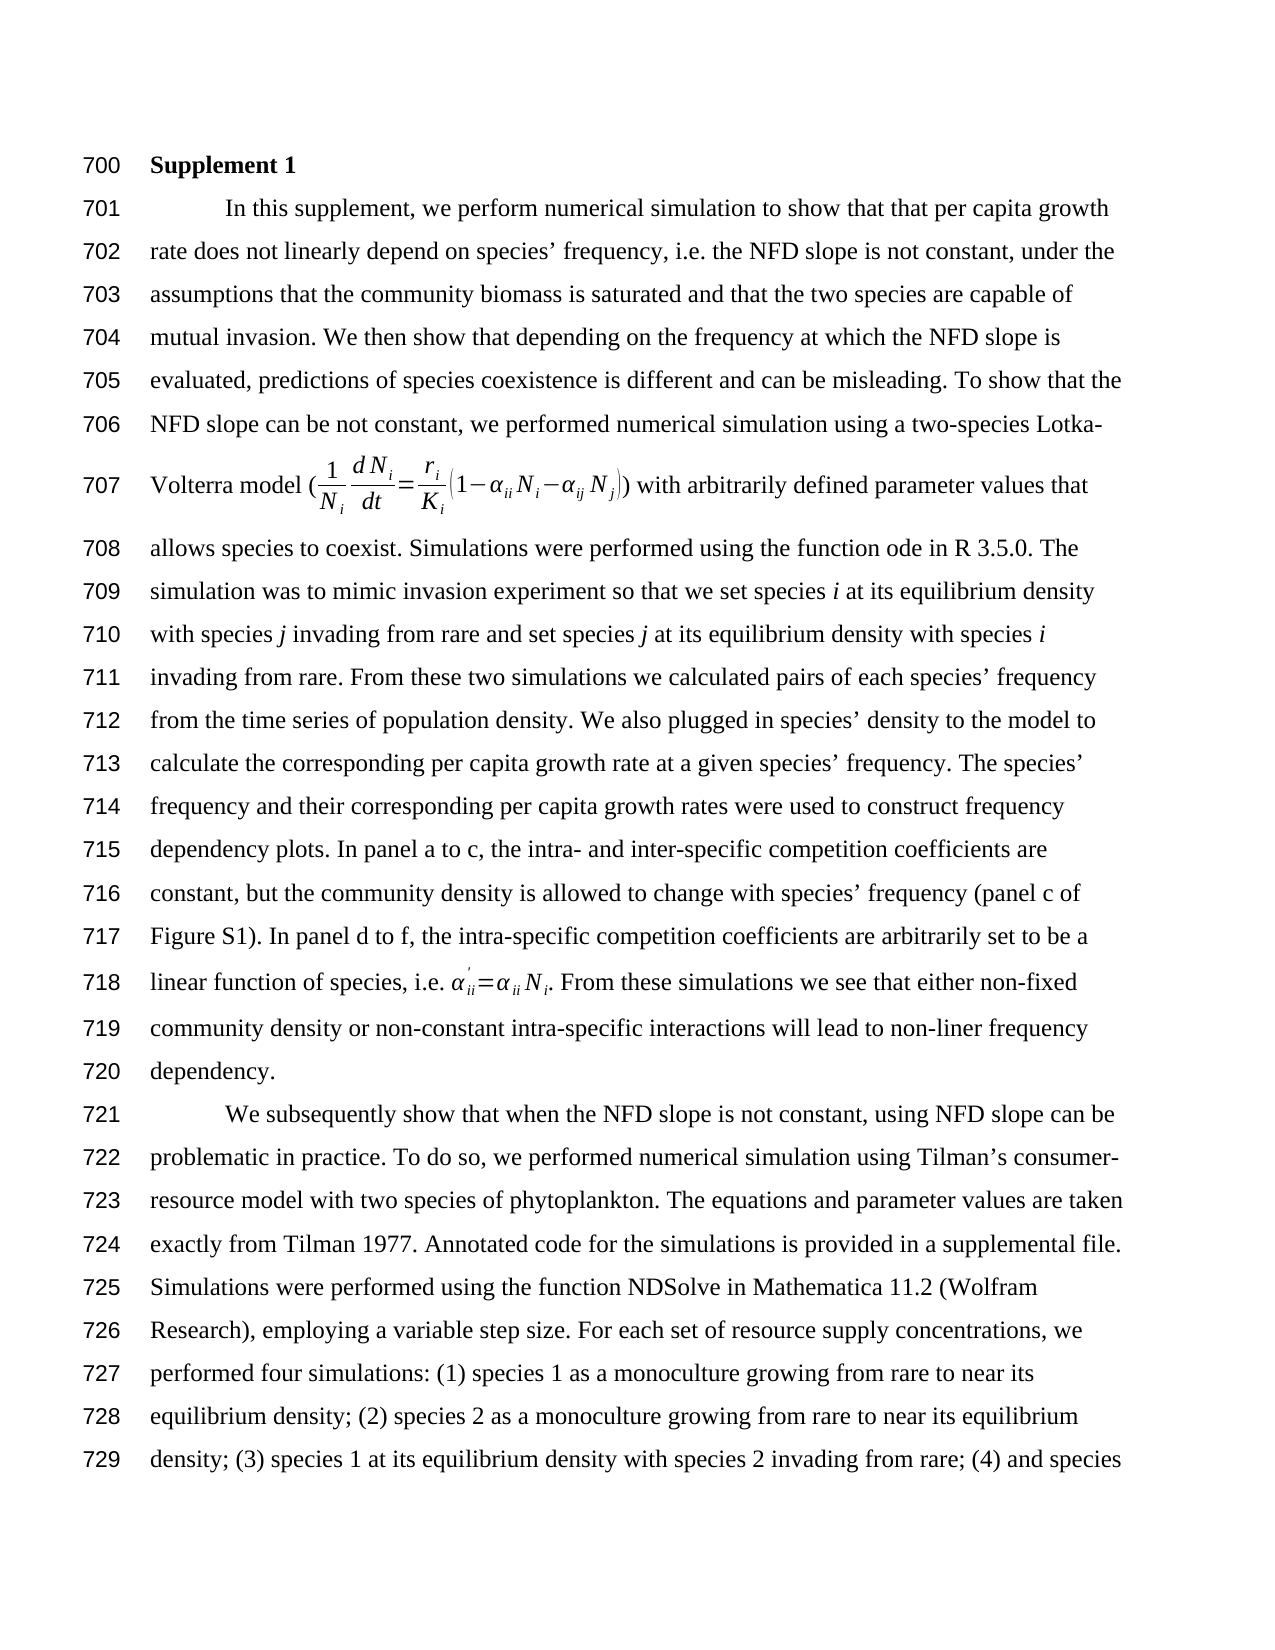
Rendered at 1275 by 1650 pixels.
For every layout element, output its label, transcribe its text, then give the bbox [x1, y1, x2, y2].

text Supplement 1 [150, 150, 1125, 179]
text In this supplement, we perform numerical simulation to show that that per capita growth rate does not linearly depend on species’ frequency, i.e. the NFD slope is not constant, under the assumptions that the community biomass is saturated and that the two species are capable of mutual invasion. We then show that depending on the frequency at which the NFD slope is evaluated, predictions of species coexistence is different and can be misleading. To show that the NFD slope can be not constant, we performed numerical simulation using a two-species Lotka-Volterra model () with arbitrarily defined parameter values that allows species to coexist. Simulations were performed using the function ode in R 3.5.0. The simulation was to mimic invasion experiment so that we set species i at its equilibrium density with species j invading from rare and set species j at its equilibrium density with species i invading from rare. From these two simulations we calculated pairs of each species’ frequency from the time series of population density. We also plugged in species’ density to the model to calculate the corresponding per capita growth rate at a given species’ frequency. The species’ frequency and their corresponding per capita growth rates were used to construct frequency dependency plots. In panel a to c, the intra- and inter-specific competition coefficients are constant, but the community density is allowed to change with species’ frequency (panel c of Figure S1). In panel d to f, the intra-specific competition coefficients are arbitrarily set to be a linear function of species, i.e. . From these simulations we see that either non-fixed community density or non-constant intra-specific interactions will lead to non-liner frequency dependency. [150, 193, 1125, 1085]
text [150, 1099, 1125, 1473]
